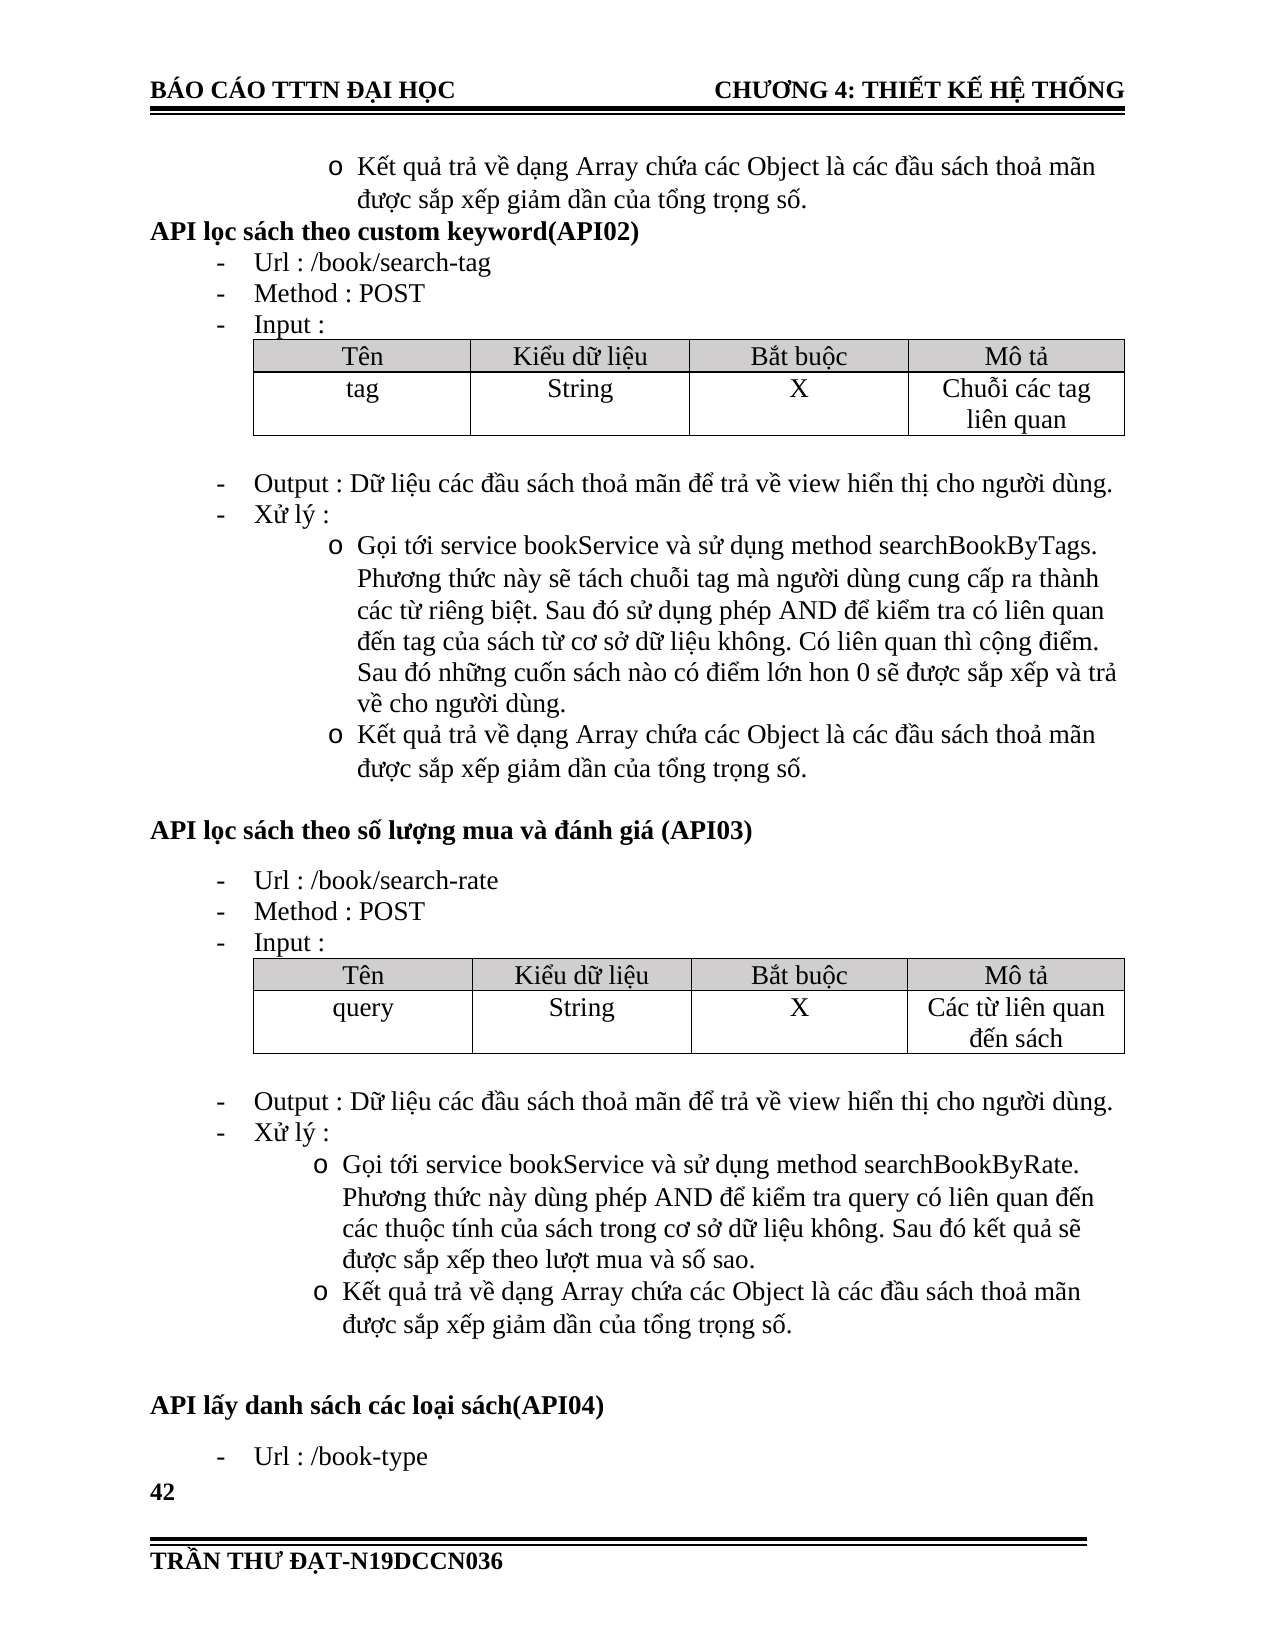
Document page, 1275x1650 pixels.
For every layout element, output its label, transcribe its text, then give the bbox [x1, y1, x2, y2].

list Gọi tới service bookService và sử dụng method searchBookByTags. Phương thức này sẽ tách chuỗi tag mà người dùng cung cấp ra thành các từ riêng biệt. Sau đó sử dụng phép AND để kiểm tra có liên quan đến tag của sách từ cơ sở dữ liệu không. Có liên quan thì cộng điểm. Sau đó những cuốn sách nào có điểm lớn hon 0 sẽ được sắp xếp và trả về cho người dùng. [327, 529, 1125, 718]
table_header Mô tả [909, 340, 1124, 371]
list Url : /book/search-tag [216, 246, 1125, 277]
list Kết quả trả về dạng Array chứa các Object là các đầu sách thoả mãn được sắp xếp giảm dần của tổng trọng số. [327, 150, 1125, 214]
table_header Bắt buộc [690, 340, 908, 371]
list Output : Dữ liệu các đầu sách thoả mãn để trả về view hiển thị cho người dùng. [216, 1085, 1125, 1117]
list Output : Dữ liệu các đầu sách thoả mãn để trả về view hiển thị cho người dùng. [216, 467, 1125, 498]
table_cell String [471, 373, 689, 435]
table_cell String [473, 991, 691, 1053]
list Input : [216, 308, 1125, 339]
table_cell query [254, 991, 472, 1053]
table_header Tên [254, 959, 472, 990]
list Gọi tới service bookService và sử dụng method searchBookByRate. Phương thức này dùng phép AND để kiểm tra query có liên quan đến các thuộc tính của sách trong cơ sở dữ liệu không. Sau đó kết quả sẽ được sắp xếp theo lượt mua và số sao. [312, 1148, 1125, 1274]
list Method : POST [216, 277, 1125, 308]
table_header Kiểu dữ liệu [471, 340, 689, 371]
table_header Mô tả [908, 959, 1124, 990]
table_header Bắt buộc [692, 959, 907, 990]
table_header Tên [254, 340, 470, 371]
list Method : POST [216, 895, 1125, 927]
table_cell X [690, 373, 908, 435]
list Url : /book-type [216, 1439, 1125, 1471]
table_cell Các từ liên quan đến sách [908, 991, 1124, 1053]
list Xử lý : [216, 1117, 1125, 1148]
table_cell X [692, 991, 907, 1053]
text API lọc sách theo custom keyword(API02) [150, 214, 1125, 246]
table_cell Chuỗi các tag liên quan [909, 373, 1124, 435]
text API lấy danh sách các loại sách(API04) [150, 1389, 1125, 1421]
list Kết quả trả về dạng Array chứa các Object là các đầu sách thoả mãn được sắp xếp giảm dần của tổng trọng số. [312, 1274, 1125, 1339]
text API lọc sách theo số lượng mua và đánh giá (API03) [150, 814, 1125, 845]
list Url : /book/search-rate [216, 864, 1125, 895]
list Kết quả trả về dạng Array chứa các Object là các đầu sách thoả mãn được sắp xếp giảm dần của tổng trọng số. [327, 718, 1125, 783]
list Input : [216, 927, 1125, 958]
table_header Kiểu dữ liệu [473, 959, 691, 990]
table_cell tag [254, 373, 470, 435]
list Xử lý : [216, 498, 1125, 529]
